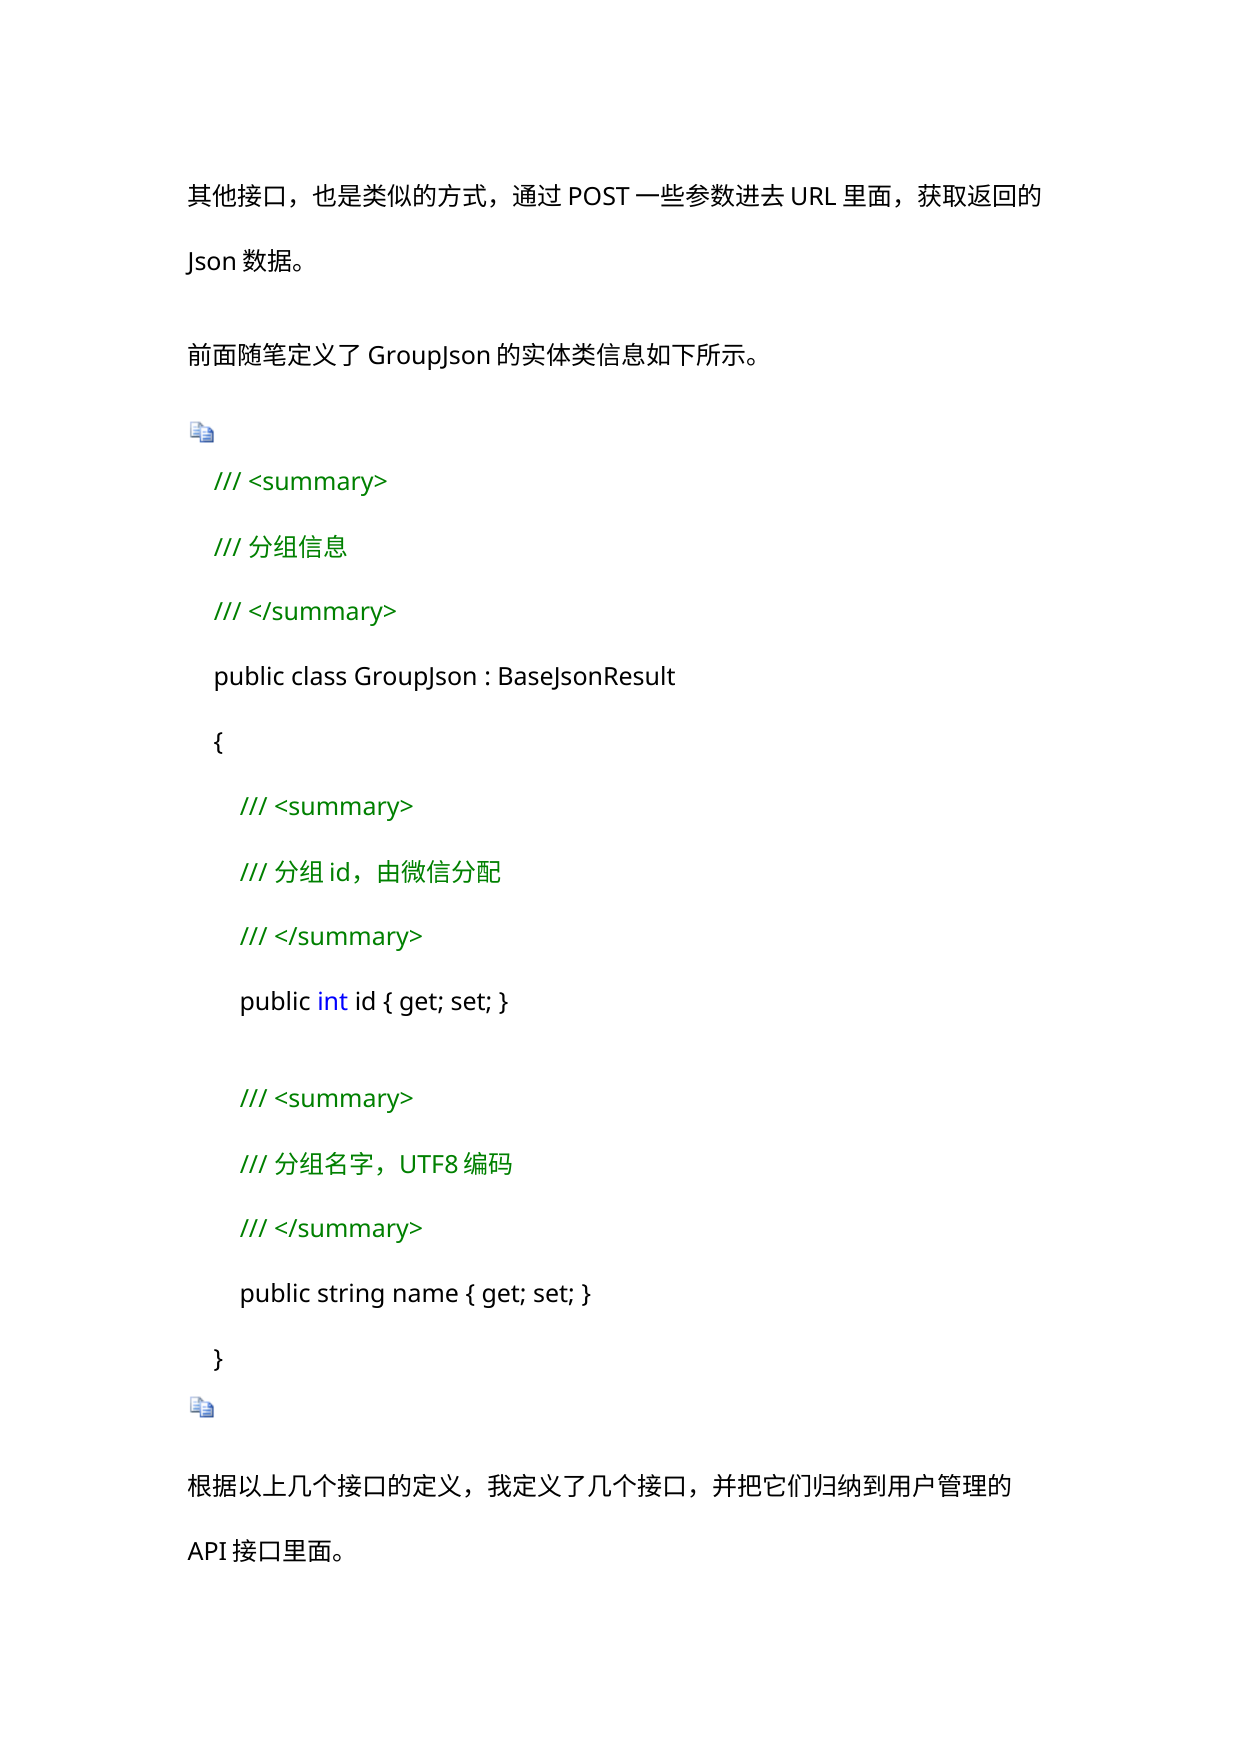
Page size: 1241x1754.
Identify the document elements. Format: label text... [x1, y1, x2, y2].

text public int id { get; set; } [187, 968, 1053, 1033]
text /// </summary> [187, 903, 1053, 968]
text /// <summary> [187, 448, 1053, 513]
picture [187, 1390, 219, 1423]
text /// 分组id，由微信分配 [187, 838, 1053, 903]
text /// </summary> [187, 1195, 1053, 1260]
text /// </summary> [187, 578, 1053, 643]
text public class GroupJson : BaseJsonResult [187, 643, 1053, 708]
text 根据以上几个接口的定义，我定义了几个接口，并把它们归纳到用户管理的API接口里面。 [187, 1452, 1053, 1582]
text /// <summary> [187, 773, 1053, 838]
text { [187, 708, 1053, 773]
text 前面随笔定义了GroupJson的实体类信息如下所示。 [187, 321, 1053, 386]
text public string name { get; set; } [187, 1260, 1053, 1325]
picture [187, 415, 219, 448]
text /// <summary> [187, 1065, 1053, 1130]
text } [187, 1325, 1053, 1390]
text 其他接口，也是类似的方式，通过POST一些参数进去URL里面，获取返回的Json数据。 [187, 162, 1053, 292]
text /// 分组名字，UTF8编码 [187, 1130, 1053, 1195]
text /// 分组信息 [187, 513, 1053, 578]
